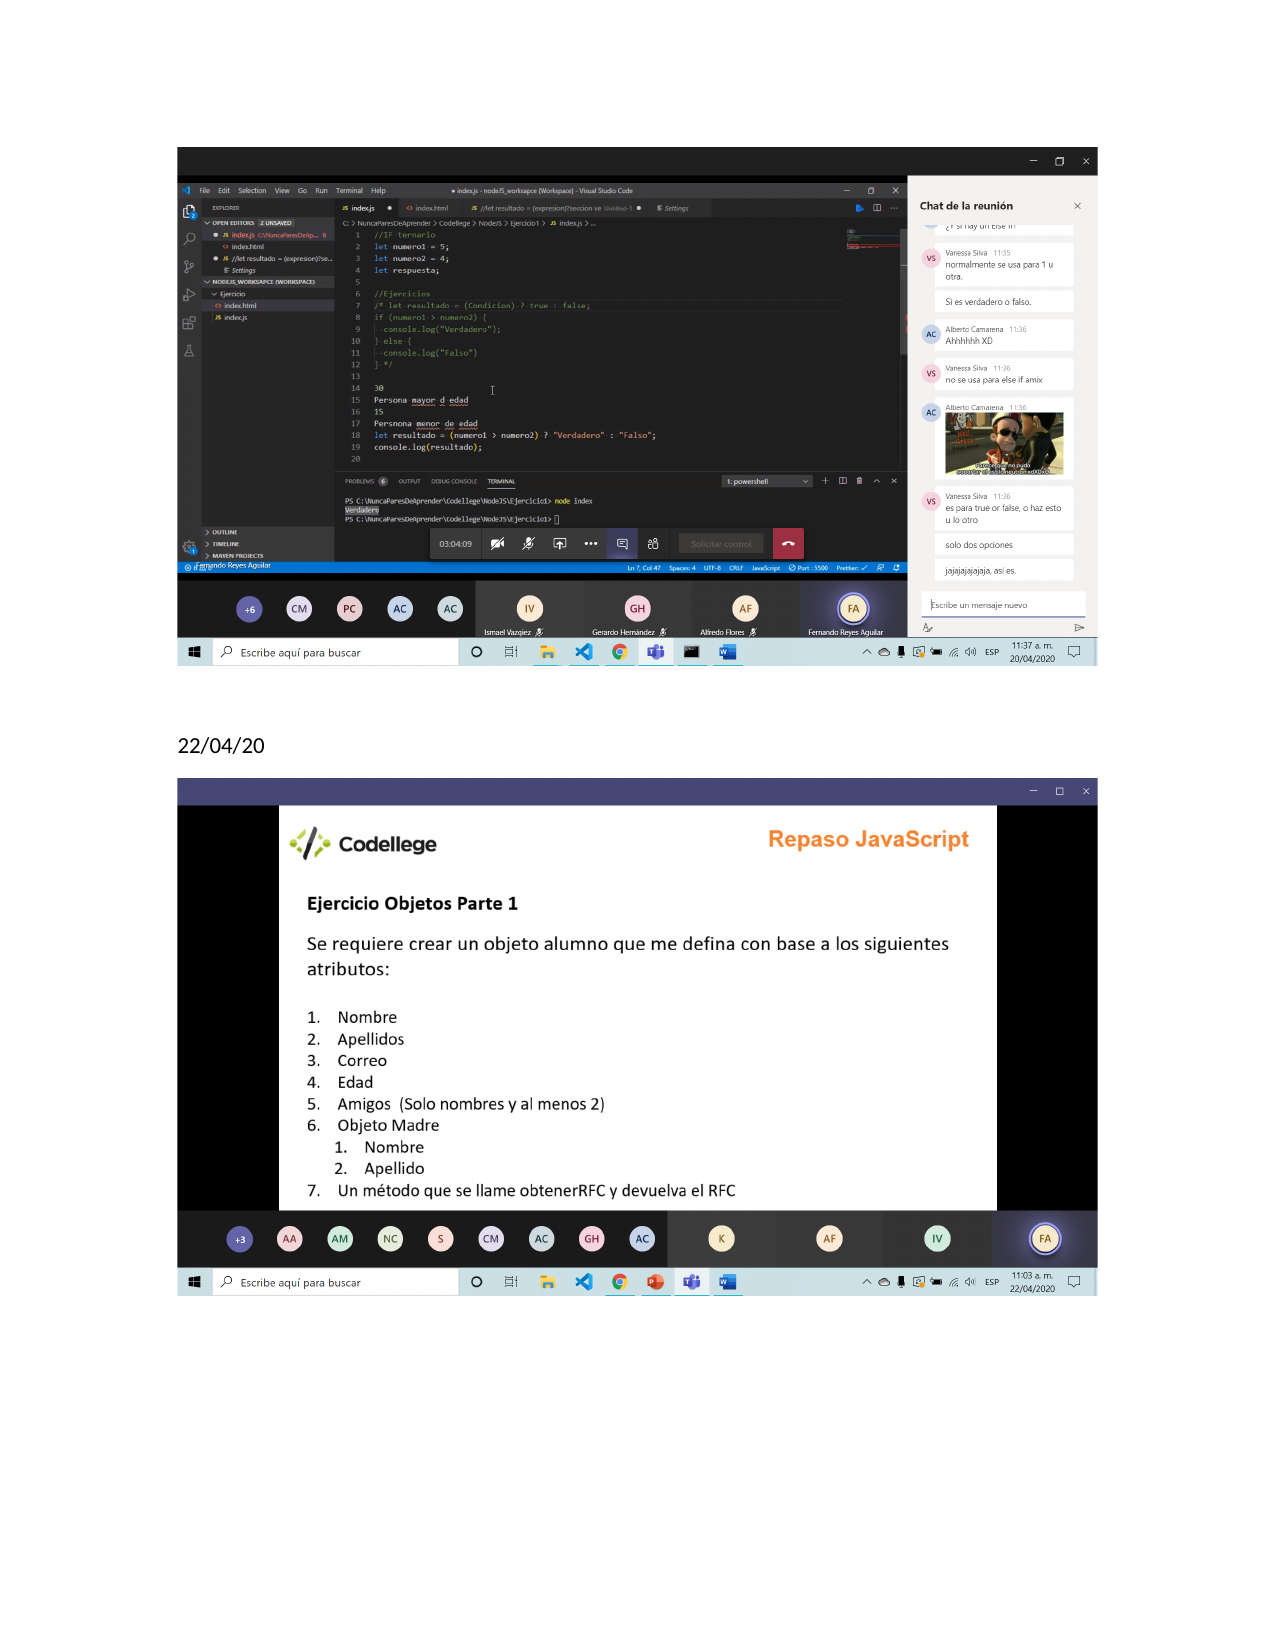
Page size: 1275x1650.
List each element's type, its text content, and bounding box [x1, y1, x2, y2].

text 22/04/20 [177, 731, 1098, 759]
picture [177, 778, 1098, 1296]
picture [177, 147, 1098, 666]
